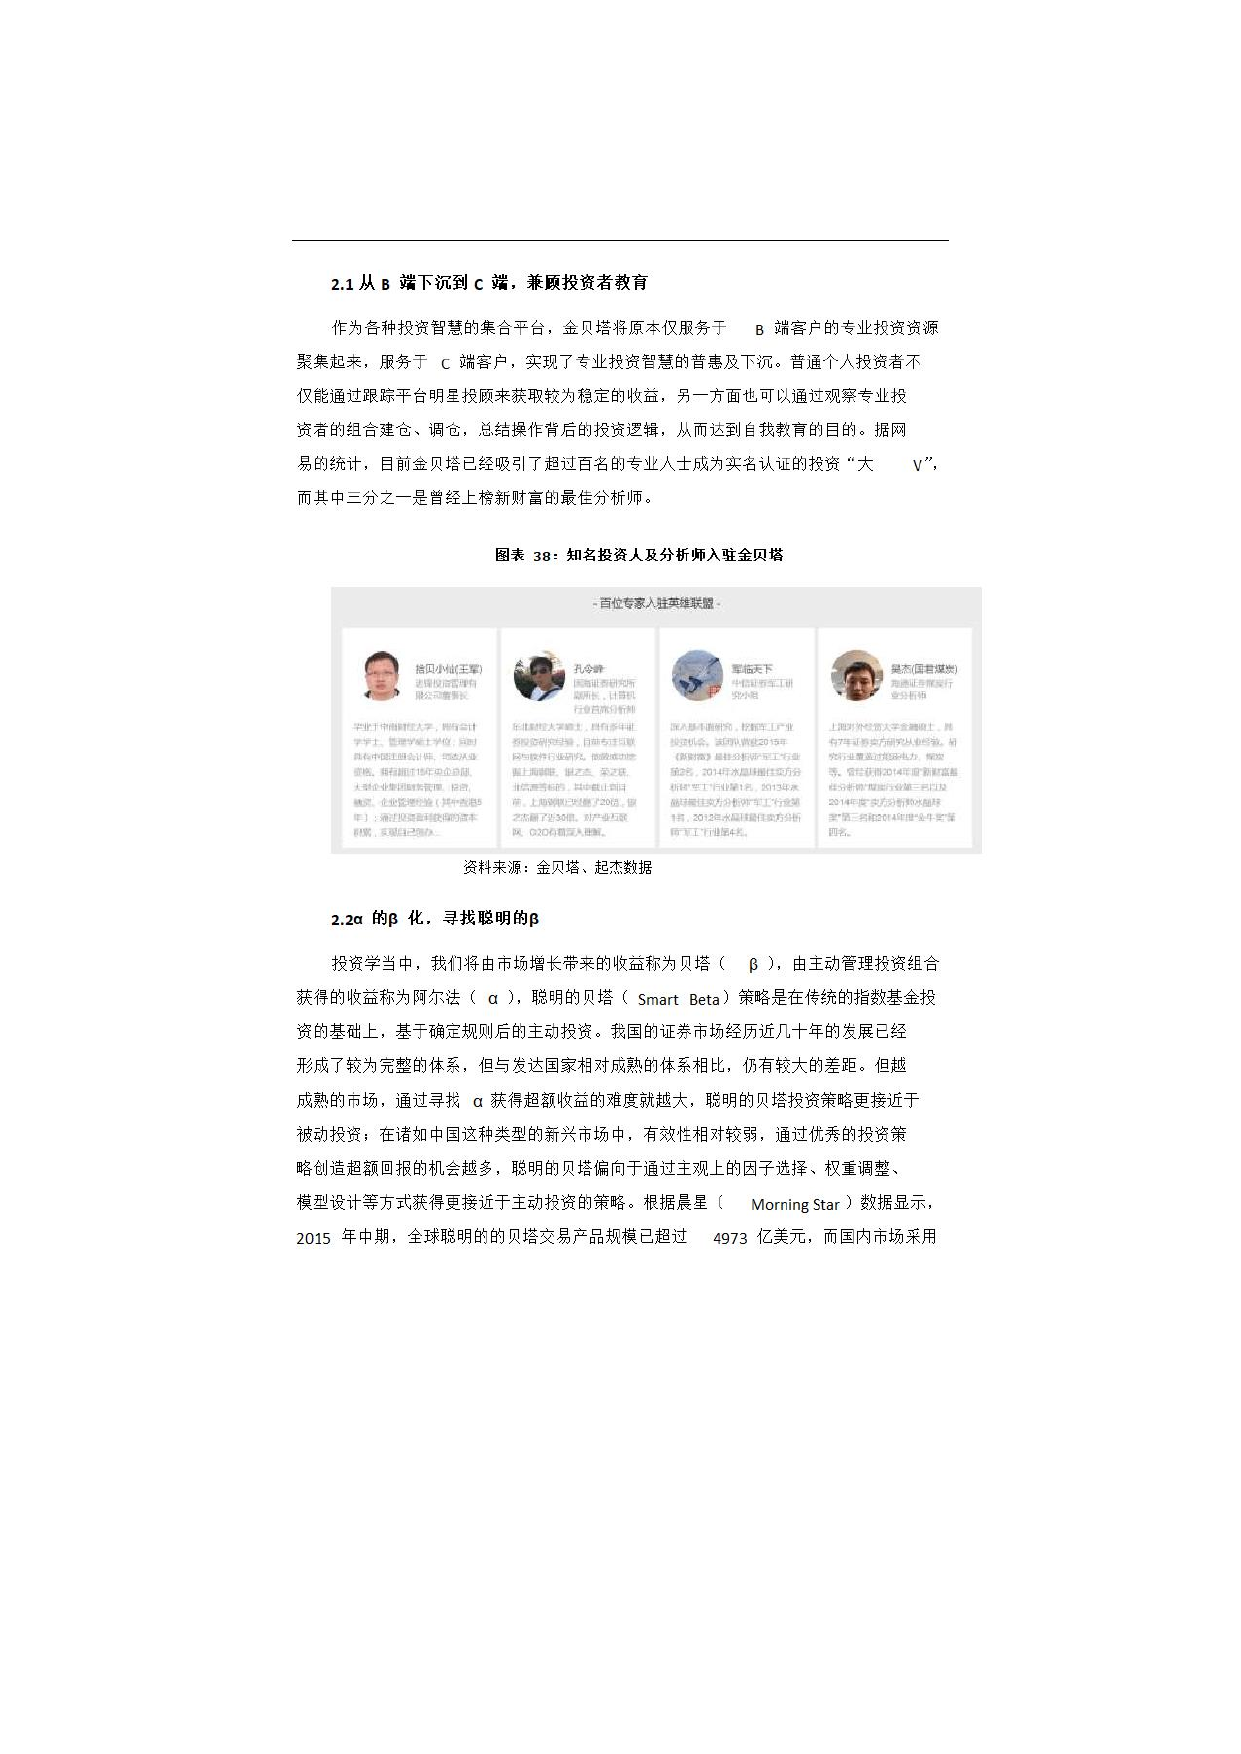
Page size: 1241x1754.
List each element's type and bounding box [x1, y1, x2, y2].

picture [187, 162, 1053, 1386]
